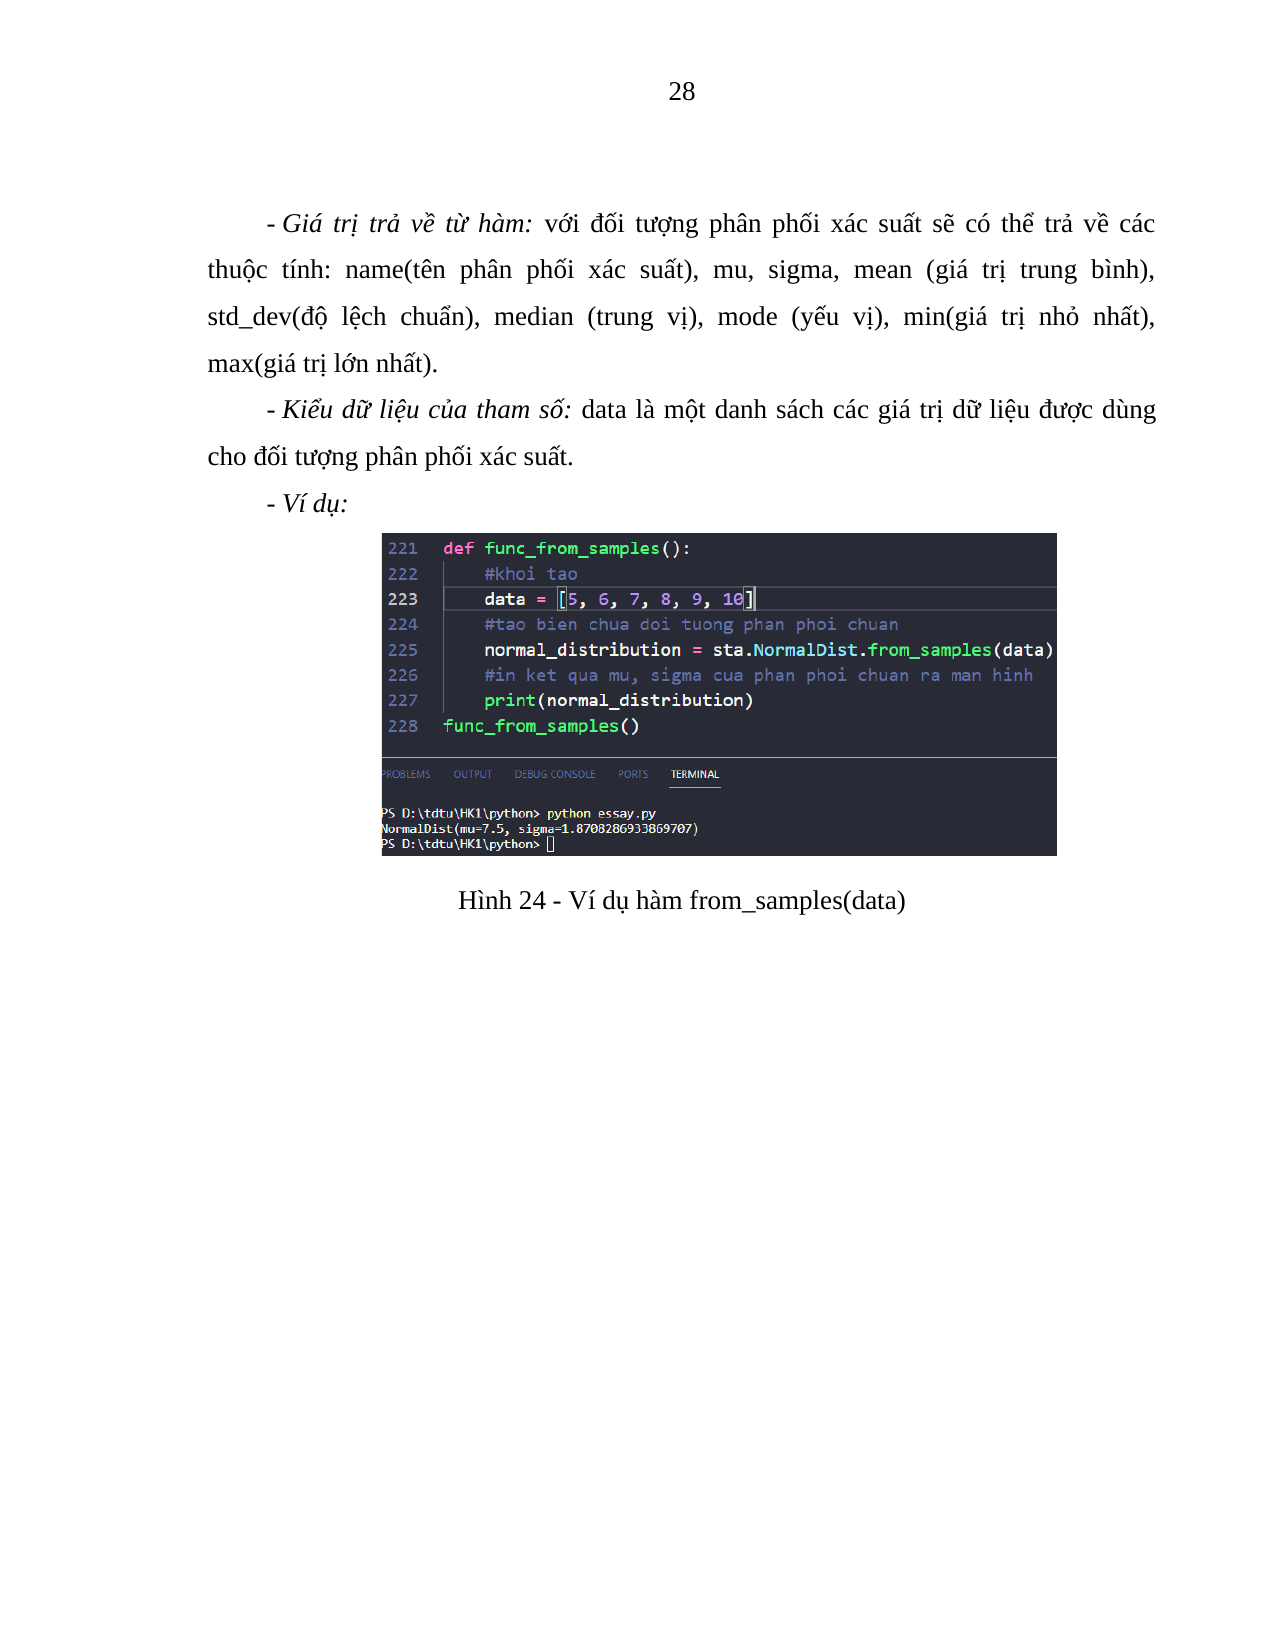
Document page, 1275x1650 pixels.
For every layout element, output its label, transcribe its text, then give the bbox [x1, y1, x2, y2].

list Kiểu dữ liệu của tham số: data là một danh sách các giá trị dữ liệu được dùng cho đối tượng phân phối xác suất. [207, 393, 1157, 471]
list Ví dụ: [207, 487, 1157, 518]
list Giá trị trả về từ hàm: với đối tượng phân phối xác suất sẽ có thể trả về các thuộc tính: name(tên phân phối xác suất), mu, sigma, mean (giá trị trung bình), std_dev(độ lệch chuẩn), median (trung vị), mode (yếu vị), min(giá trị nhỏ nhất), max(giá trị lớn nhất). [207, 207, 1157, 378]
picture [381, 533, 1057, 856]
text Hình 24 - Ví dụ hàm from_samples(data) [207, 884, 1157, 915]
